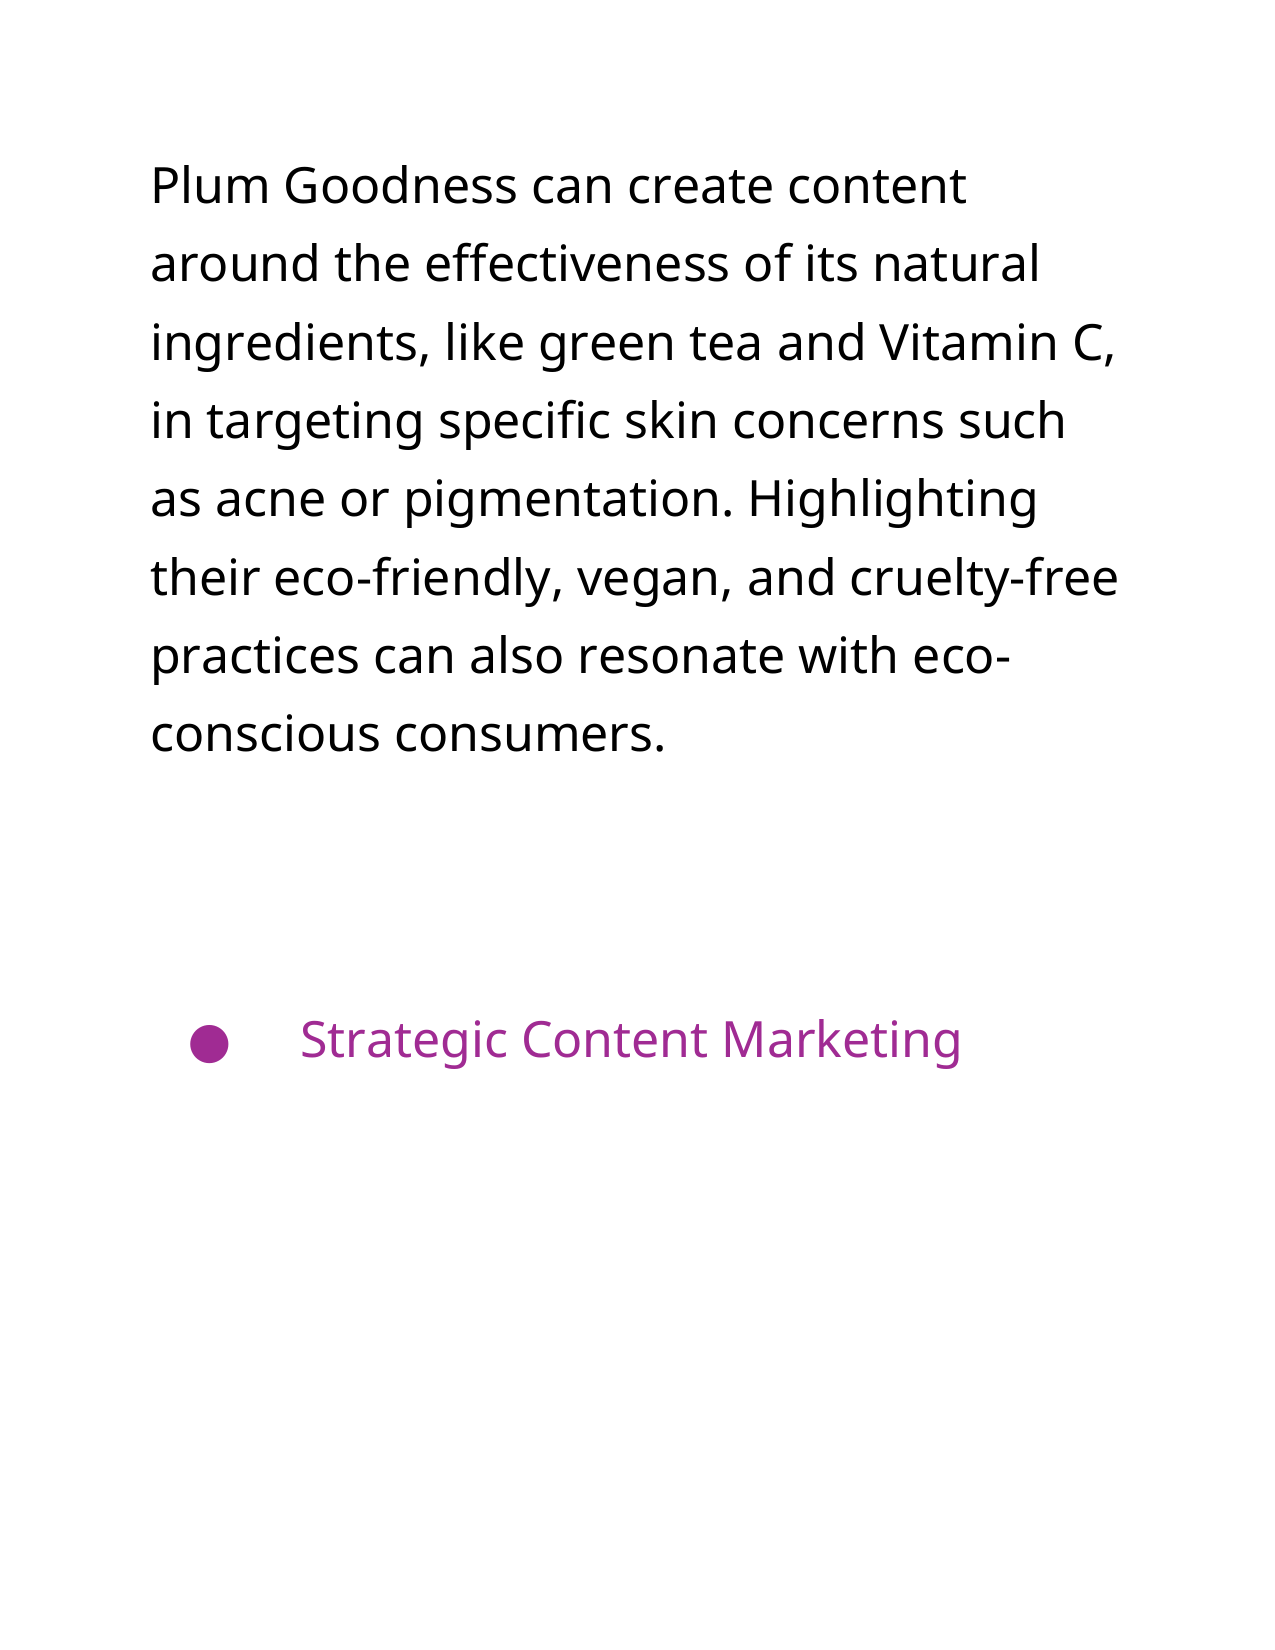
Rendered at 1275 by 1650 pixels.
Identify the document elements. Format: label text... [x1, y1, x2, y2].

text Plum Goodness can create content around the effectiveness of its natural ingredients, like green tea and Vitamin C, in targeting specific skin concerns such as acne or pigmentation. Highlighting their eco-friendly, vegan, and cruelty-free practices can also resonate with eco-conscious consumers. [150, 150, 1125, 766]
list Strategic Content Marketing [187, 983, 1125, 1086]
